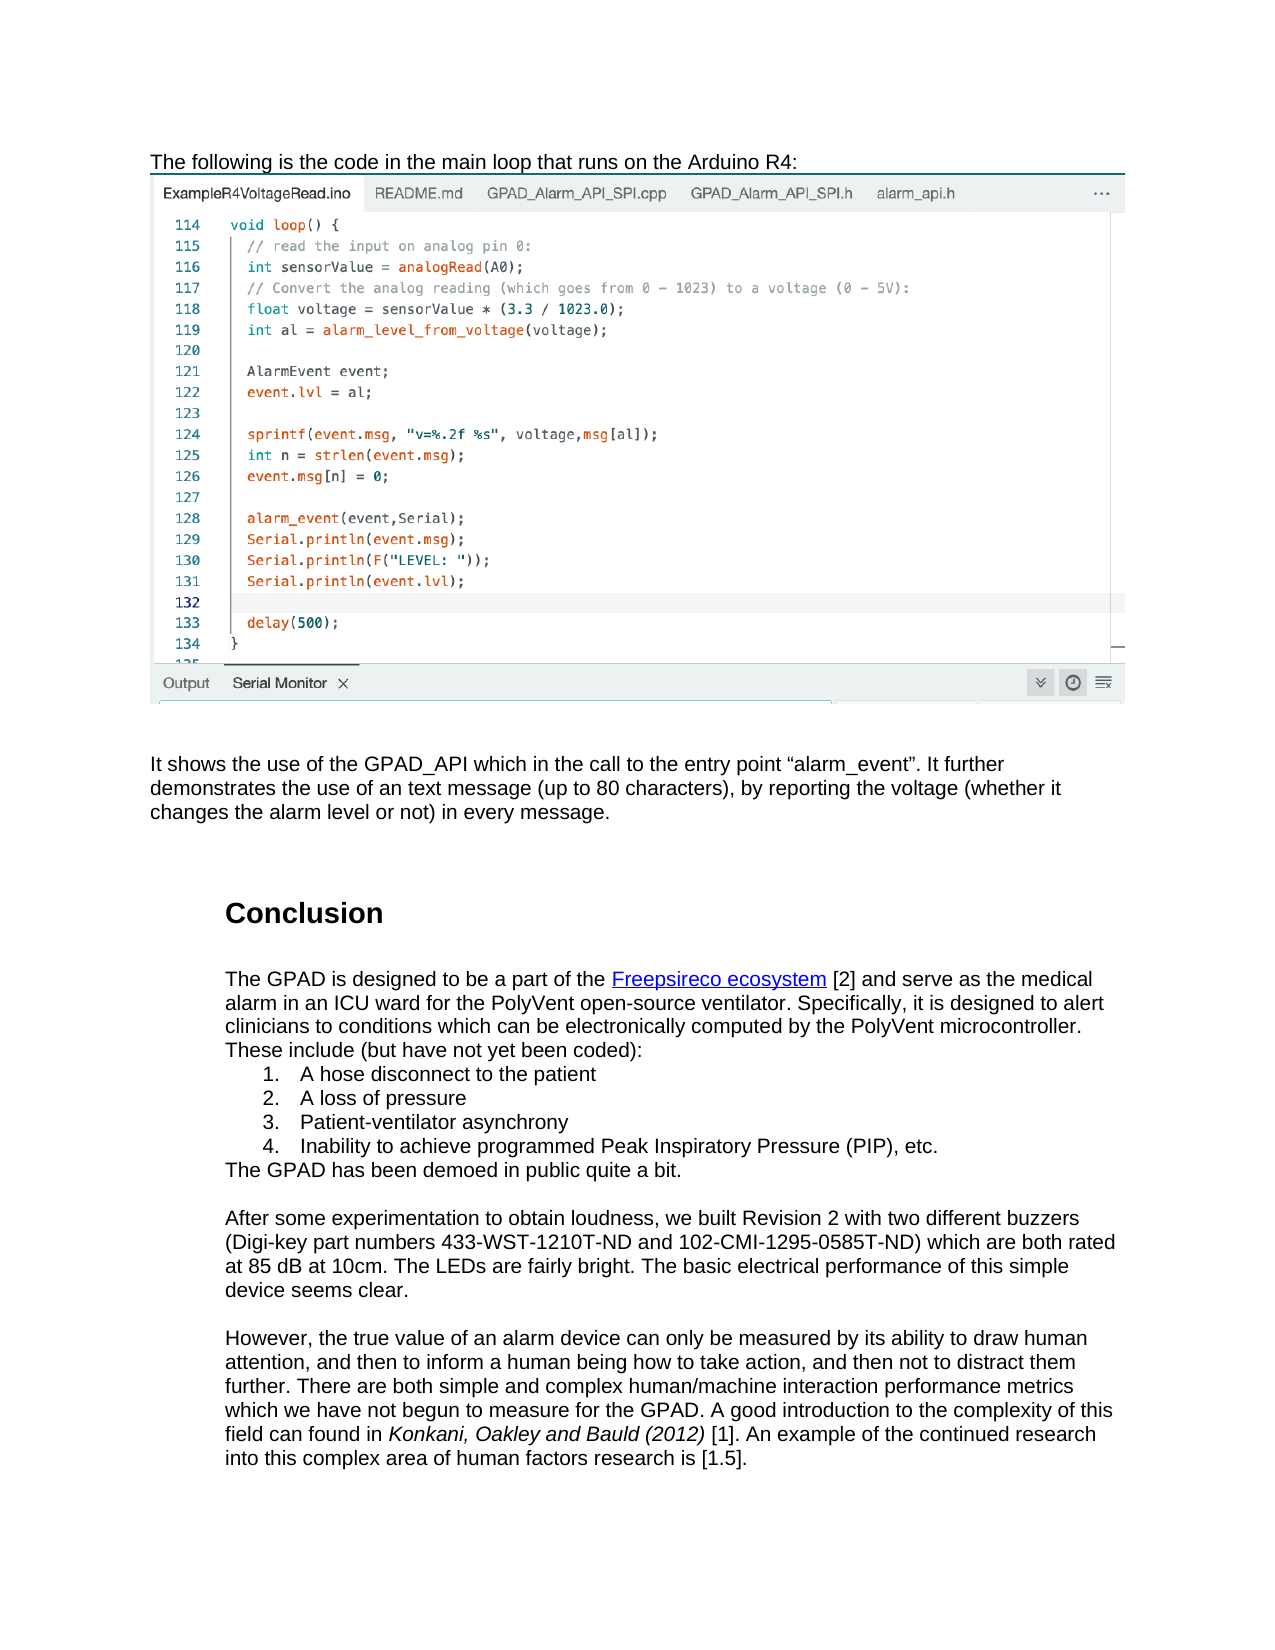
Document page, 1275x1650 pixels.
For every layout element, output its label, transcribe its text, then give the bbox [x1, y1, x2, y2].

text The following is the code in the main loop that runs on the Arduino R4: [150, 150, 1125, 173]
picture [150, 173, 1125, 704]
text The GPAD has been demoed in public quite a bit. [225, 1158, 1125, 1182]
text The GPAD is designed to be a part of the Freepsireco ecosystem [2] and serve as the medical alarm in an ICU ward for the PolyVent open-source ventilator. Specifically, it is designed to alert clinicians to conditions which can be electronically computed by the PolyVent microcontroller. These include (but have not yet been coded): [225, 966, 1125, 1062]
list Patient-ventilator asynchrony [262, 1110, 1125, 1134]
text It shows the use of the GPAD_API which in the call to the entry point “alarm_event”. It further demonstrates the use of an text message (up to 80 characters), by reporting the voltage (whether it changes the alarm level or not) in every message. [150, 752, 1125, 823]
text After some experimentation to obtain loudness, we built Revision 2 with two different buzzers (Digi-key part numbers 433-WST-1210T-ND and 102-CMI-1295-0585T-ND) which are both rated at 85 dB at 10cm. The LEDs are fairly bright. The basic electrical performance of this simple device seems clear. [225, 1206, 1125, 1302]
list A hose disconnect to the patient [262, 1062, 1125, 1086]
subtitle Conclusion [225, 896, 1125, 930]
text However, the true value of an alarm device can only be measured by its ability to draw human attention, and then to inform a human being how to take action, and then not to distract them further. There are both simple and complex human/machine interaction performance metrics which we have not begun to measure for the GPAD. A good introduction to the complexity of this field can found in Konkani, Oakley and Bauld (2012) [1]. An example of the continued research into this complex area of human factors research is [1.5]. [225, 1326, 1125, 1469]
list A loss of pressure [262, 1086, 1125, 1110]
list Inability to achieve programmed Peak Inspiratory Pressure (PIP), etc. [262, 1134, 1125, 1158]
